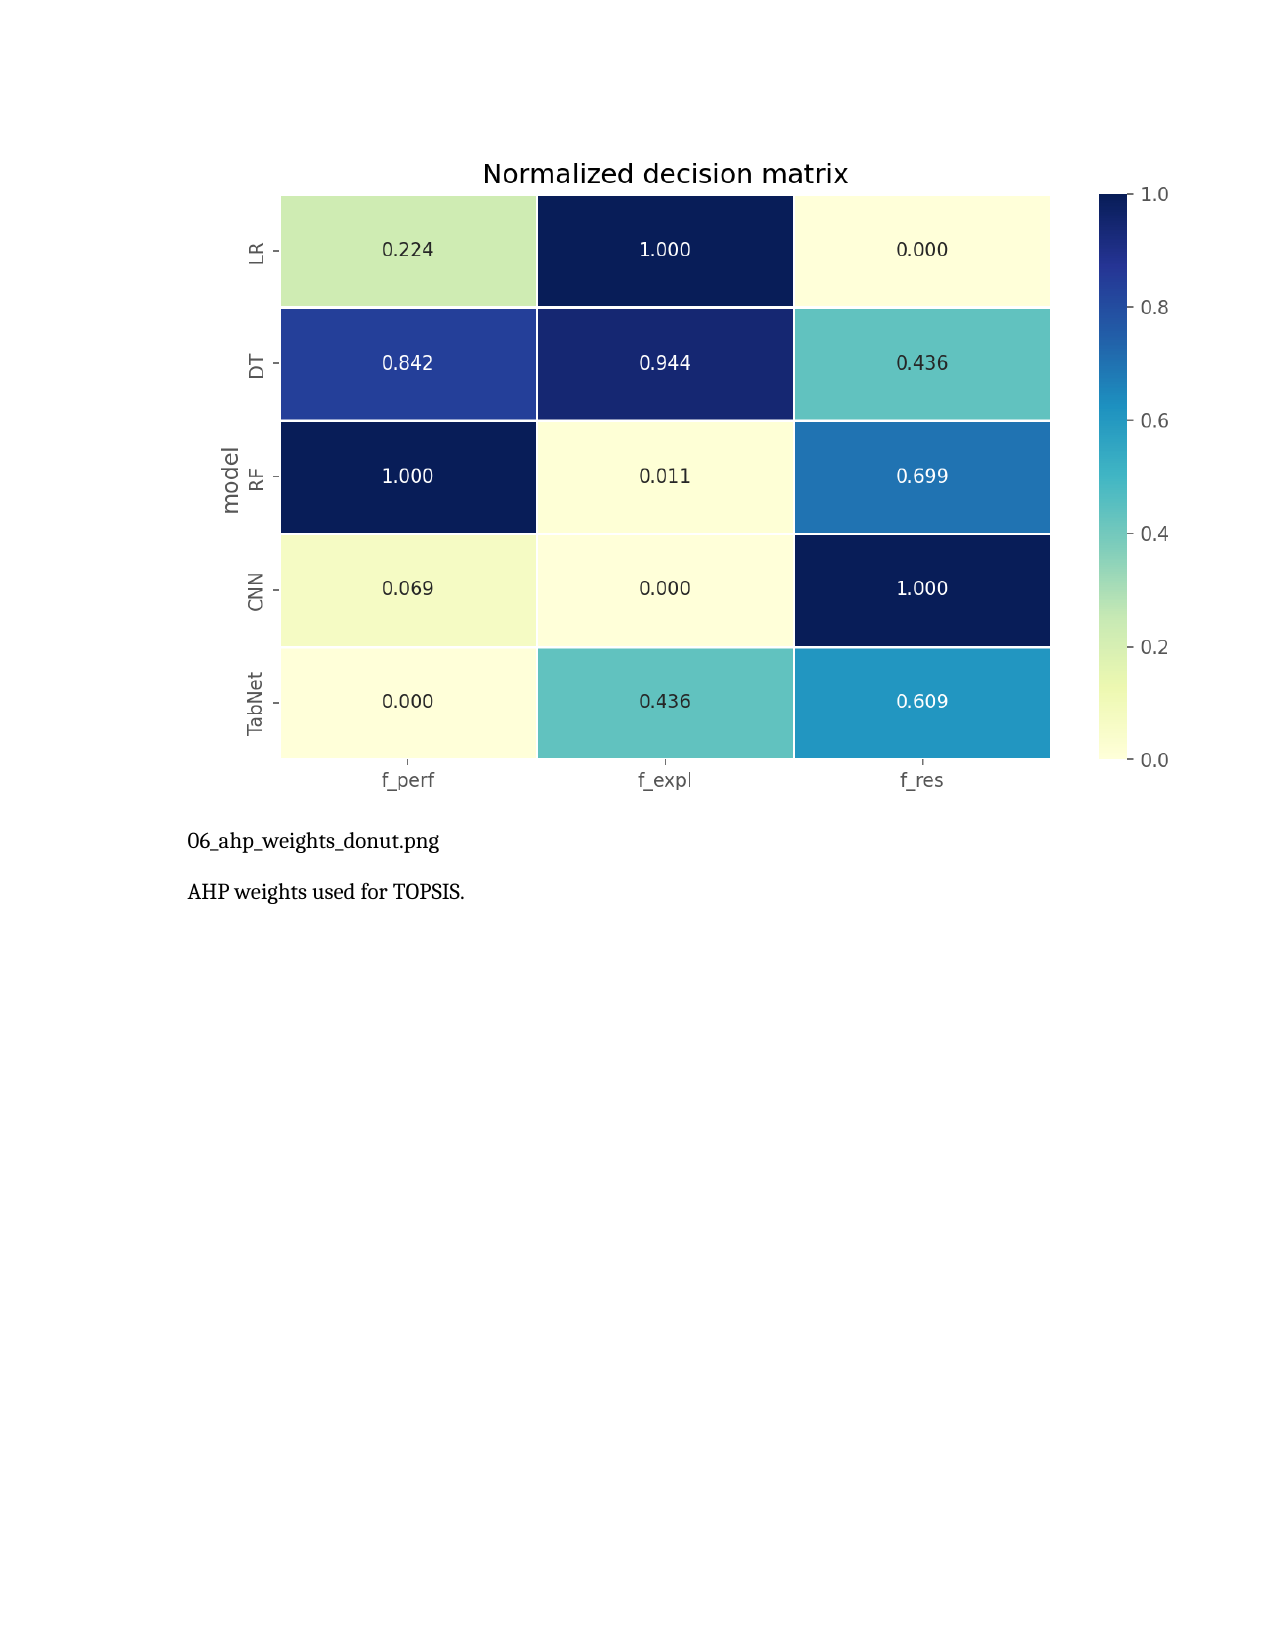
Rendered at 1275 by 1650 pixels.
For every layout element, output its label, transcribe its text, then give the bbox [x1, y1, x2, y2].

text AHP weights used for TOPSIS. [187, 879, 1087, 905]
text 06_ahp_weights_donut.png [187, 828, 1087, 854]
picture [206, 150, 1182, 804]
